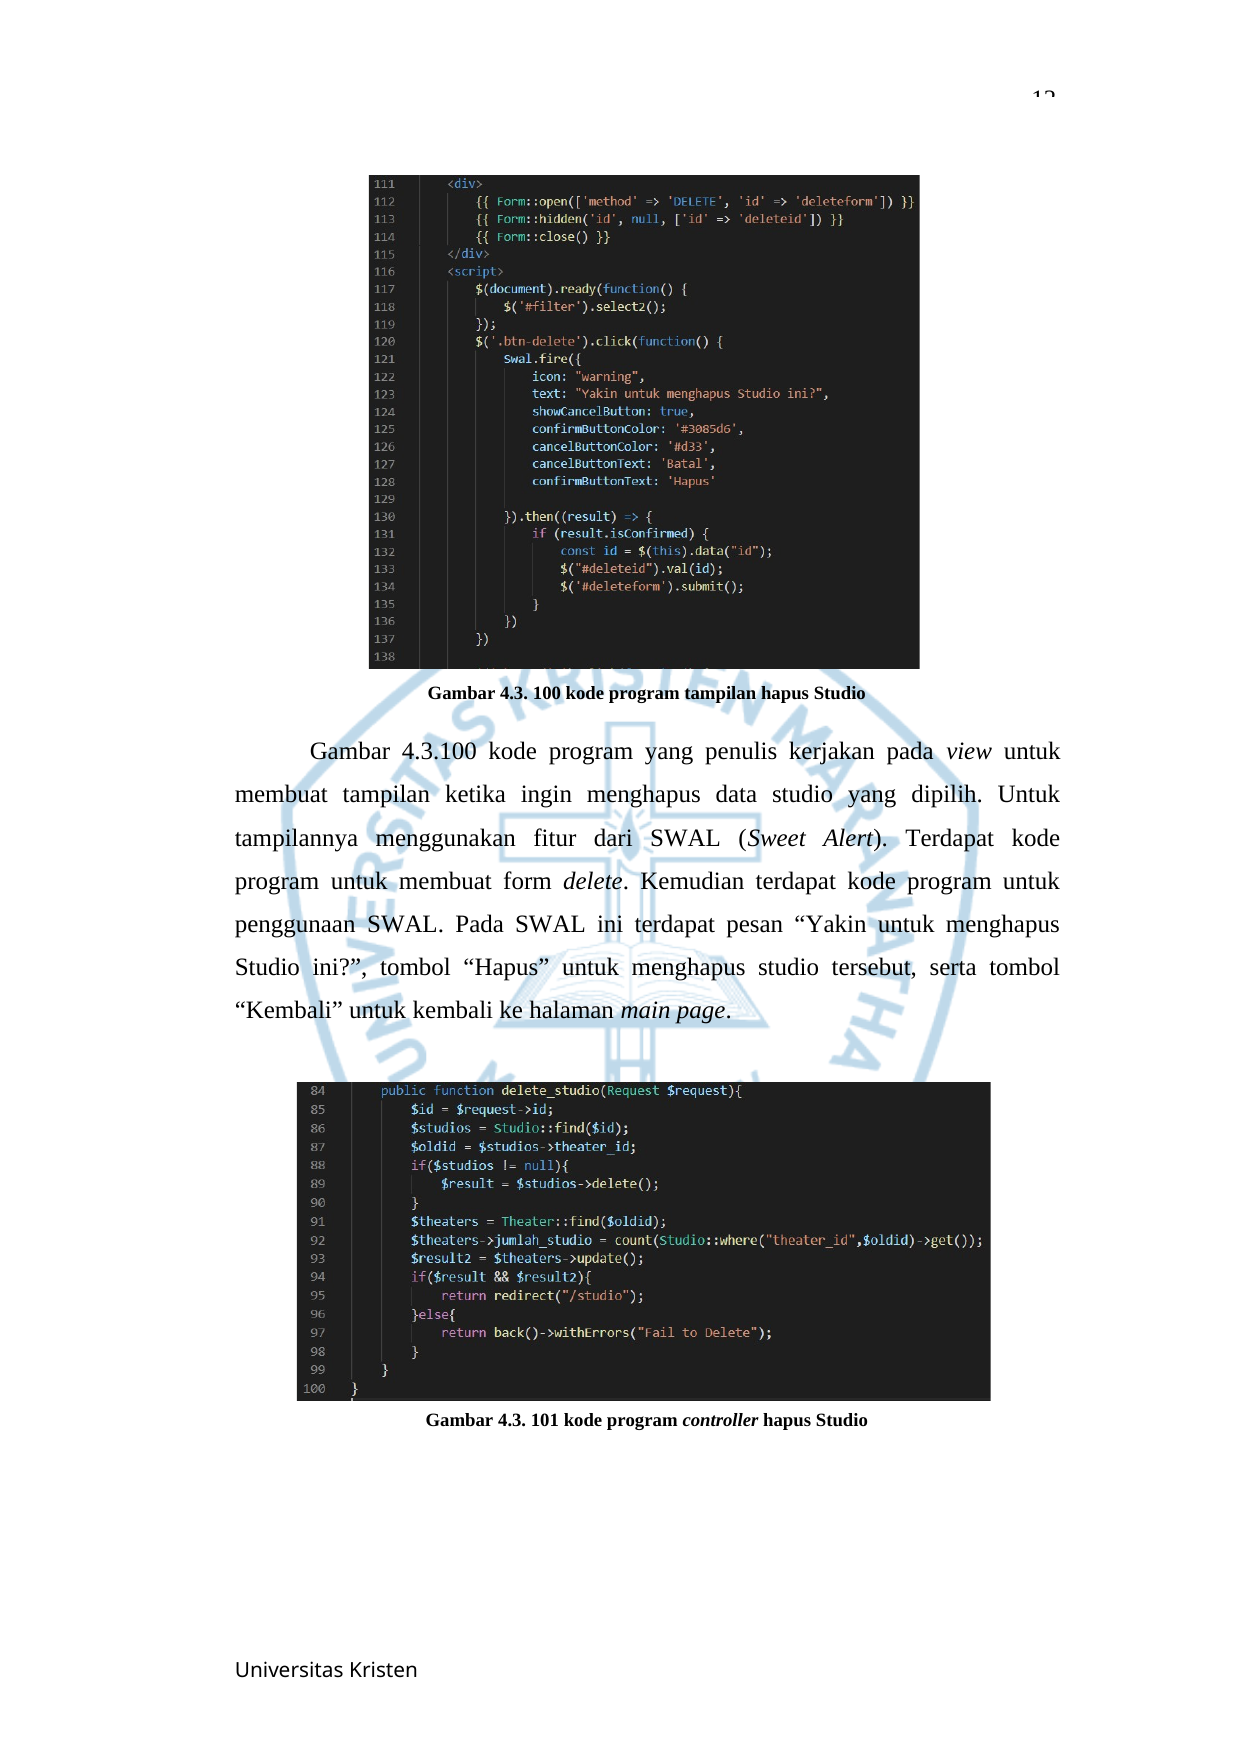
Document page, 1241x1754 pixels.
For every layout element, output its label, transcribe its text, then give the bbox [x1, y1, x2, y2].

text Gambar 4.3. 101 kode program controller hapus Studio [334, 1401, 959, 1431]
text Gambar 4.3. 100 kode program tampilan hapus Studio [333, 682, 959, 703]
text Gambar 4.3.100 kode program yang penulis kerjakan pada view untuk membuat tampilan ketika ingin menghapus data studio yang dipilih. Untuk tampilannya menggunakan fitur dari SWAL (Sweet Alert). Terdapat kode program untuk membuat form delete. Kemudian terdapat kode program untuk penggunaan SWAL. Pada SWAL ini terdapat pesan “Yakin untuk menghapus Studio ini?”, tombol “Hapus” untuk menghapus studio tersebut, serta tombol “Kembali” untuk kembali ke halaman main page. [234, 736, 1060, 1024]
picture [10, 34, 1241, 1754]
